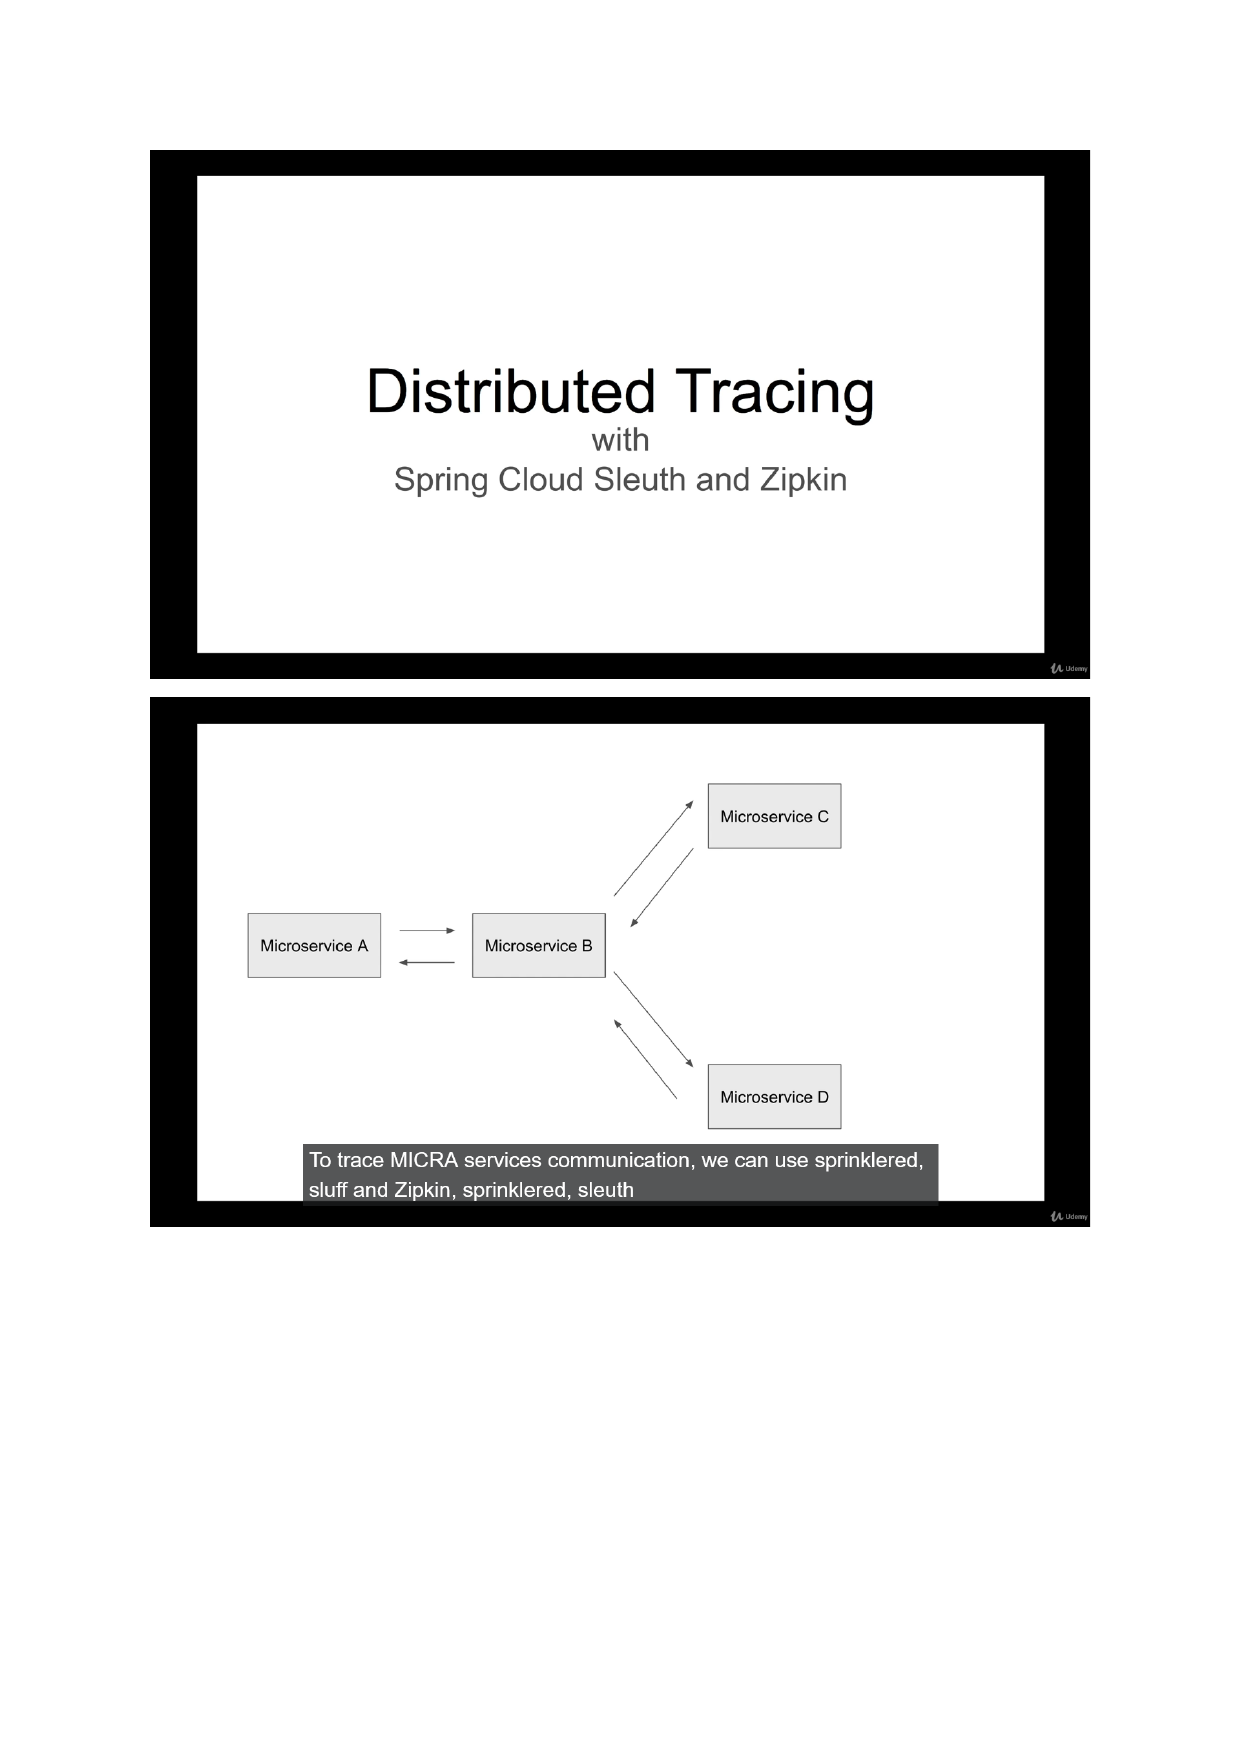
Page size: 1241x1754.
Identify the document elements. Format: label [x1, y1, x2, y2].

picture [150, 150, 1091, 679]
picture [150, 697, 1091, 1227]
